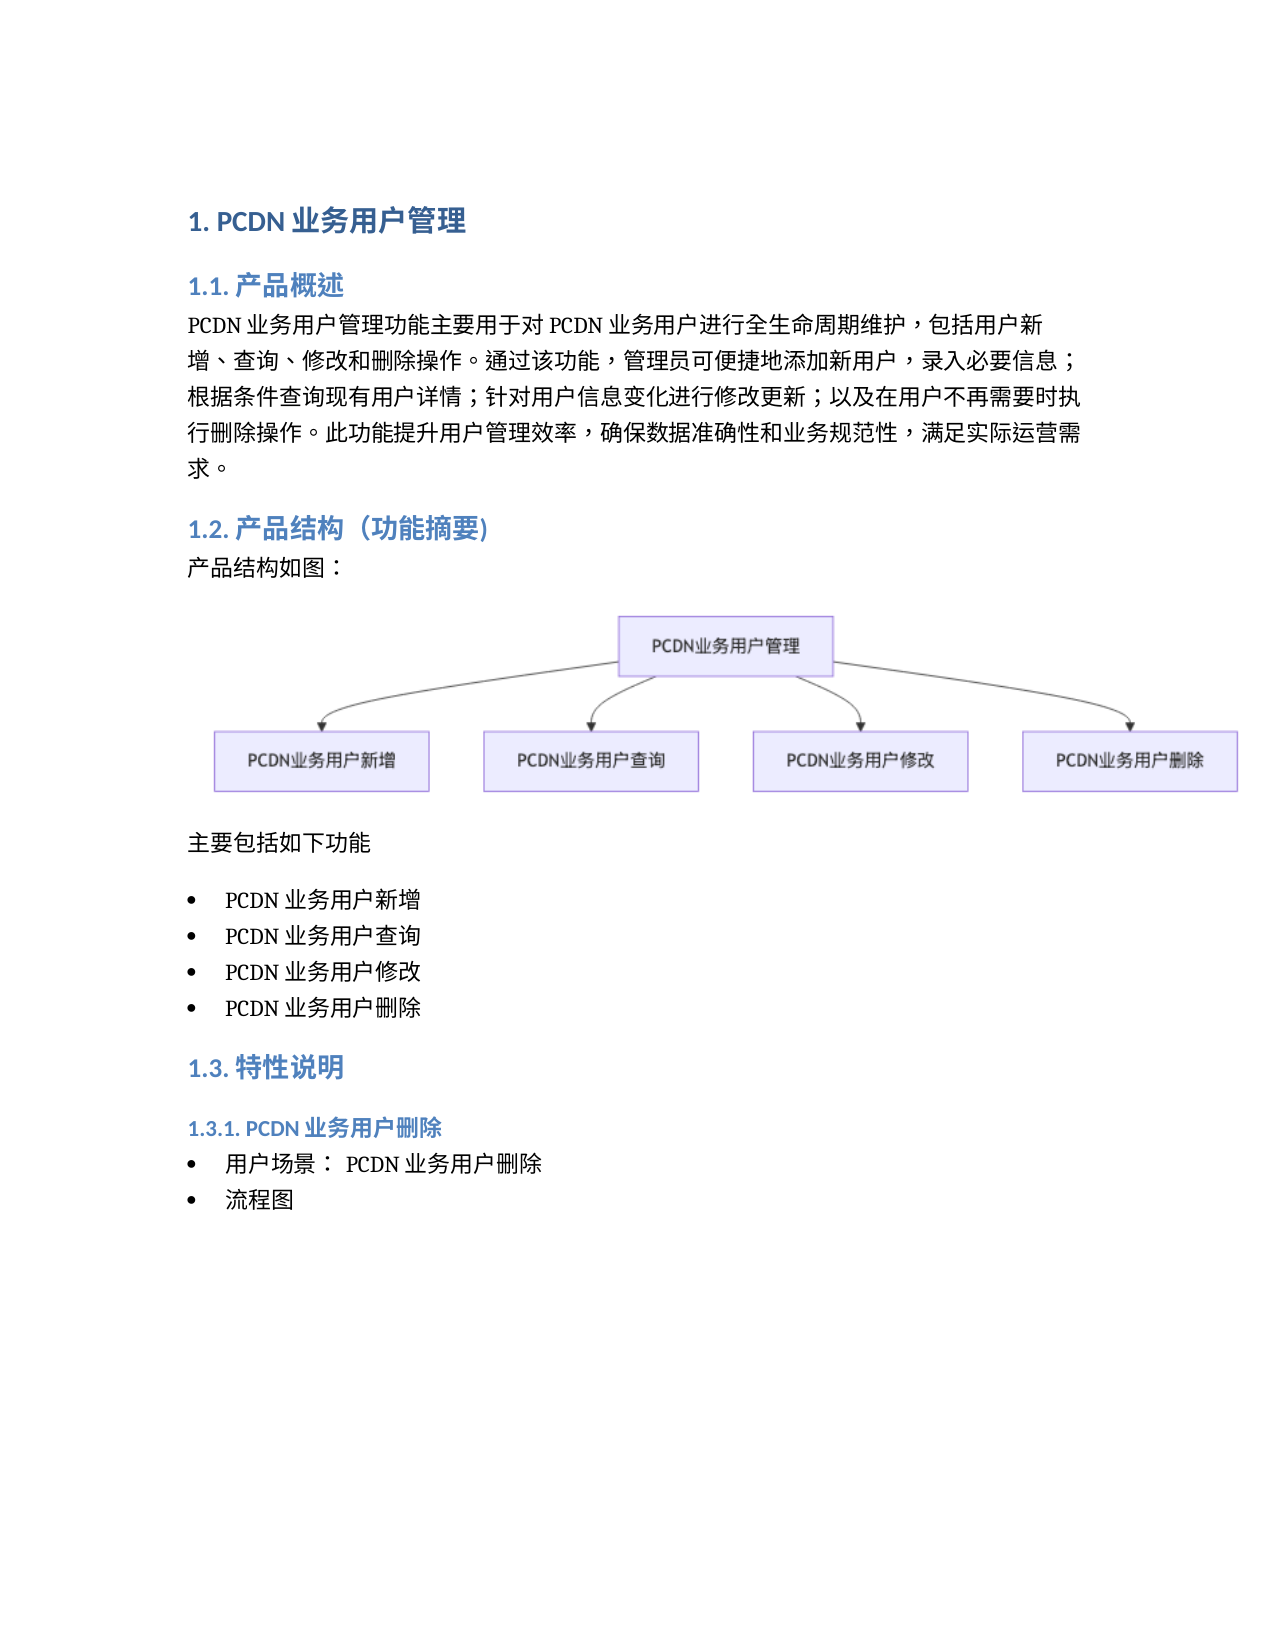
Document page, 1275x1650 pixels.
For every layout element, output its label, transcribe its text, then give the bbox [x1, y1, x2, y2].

subtitle 1.3.1. PCDN业务用户删除 [187, 1112, 1087, 1143]
list PCDN业务用户删除 [187, 992, 1087, 1023]
text PCDN业务用户管理功能主要用于对PCDN业务用户进行全生命周期维护，包括用户新增、查询、修改和删除操作。通过该功能，管理员可便捷地添加新用户，录入必要信息；根据条件查询现有用户详情；针对用户信息变化进行修改更新；以及在用户不再需要时执行删除操作。此功能提升用户管理效率，确保数据准确性和业务规范性，满足实际运营需求。 [187, 309, 1087, 484]
list 流程图 [187, 1184, 1087, 1215]
text 产品结构如图： [187, 552, 1087, 583]
list PCDN业务用户修改 [187, 956, 1087, 987]
subtitle 1. PCDN业务用户管理 [187, 200, 1087, 240]
subtitle 1.3. 特性说明 [187, 1049, 1087, 1086]
list PCDN业务用户查询 [187, 920, 1087, 951]
list PCDN业务用户新增 [187, 884, 1087, 915]
text 主要包括如下功能 [187, 827, 1087, 859]
subtitle 1.2. 产品结构（功能摘要) [187, 509, 1087, 546]
list 用户场景： PCDN业务用户删除 [187, 1148, 1087, 1179]
subtitle 1.1. 产品概述 [187, 266, 1087, 303]
picture [206, 608, 1257, 803]
